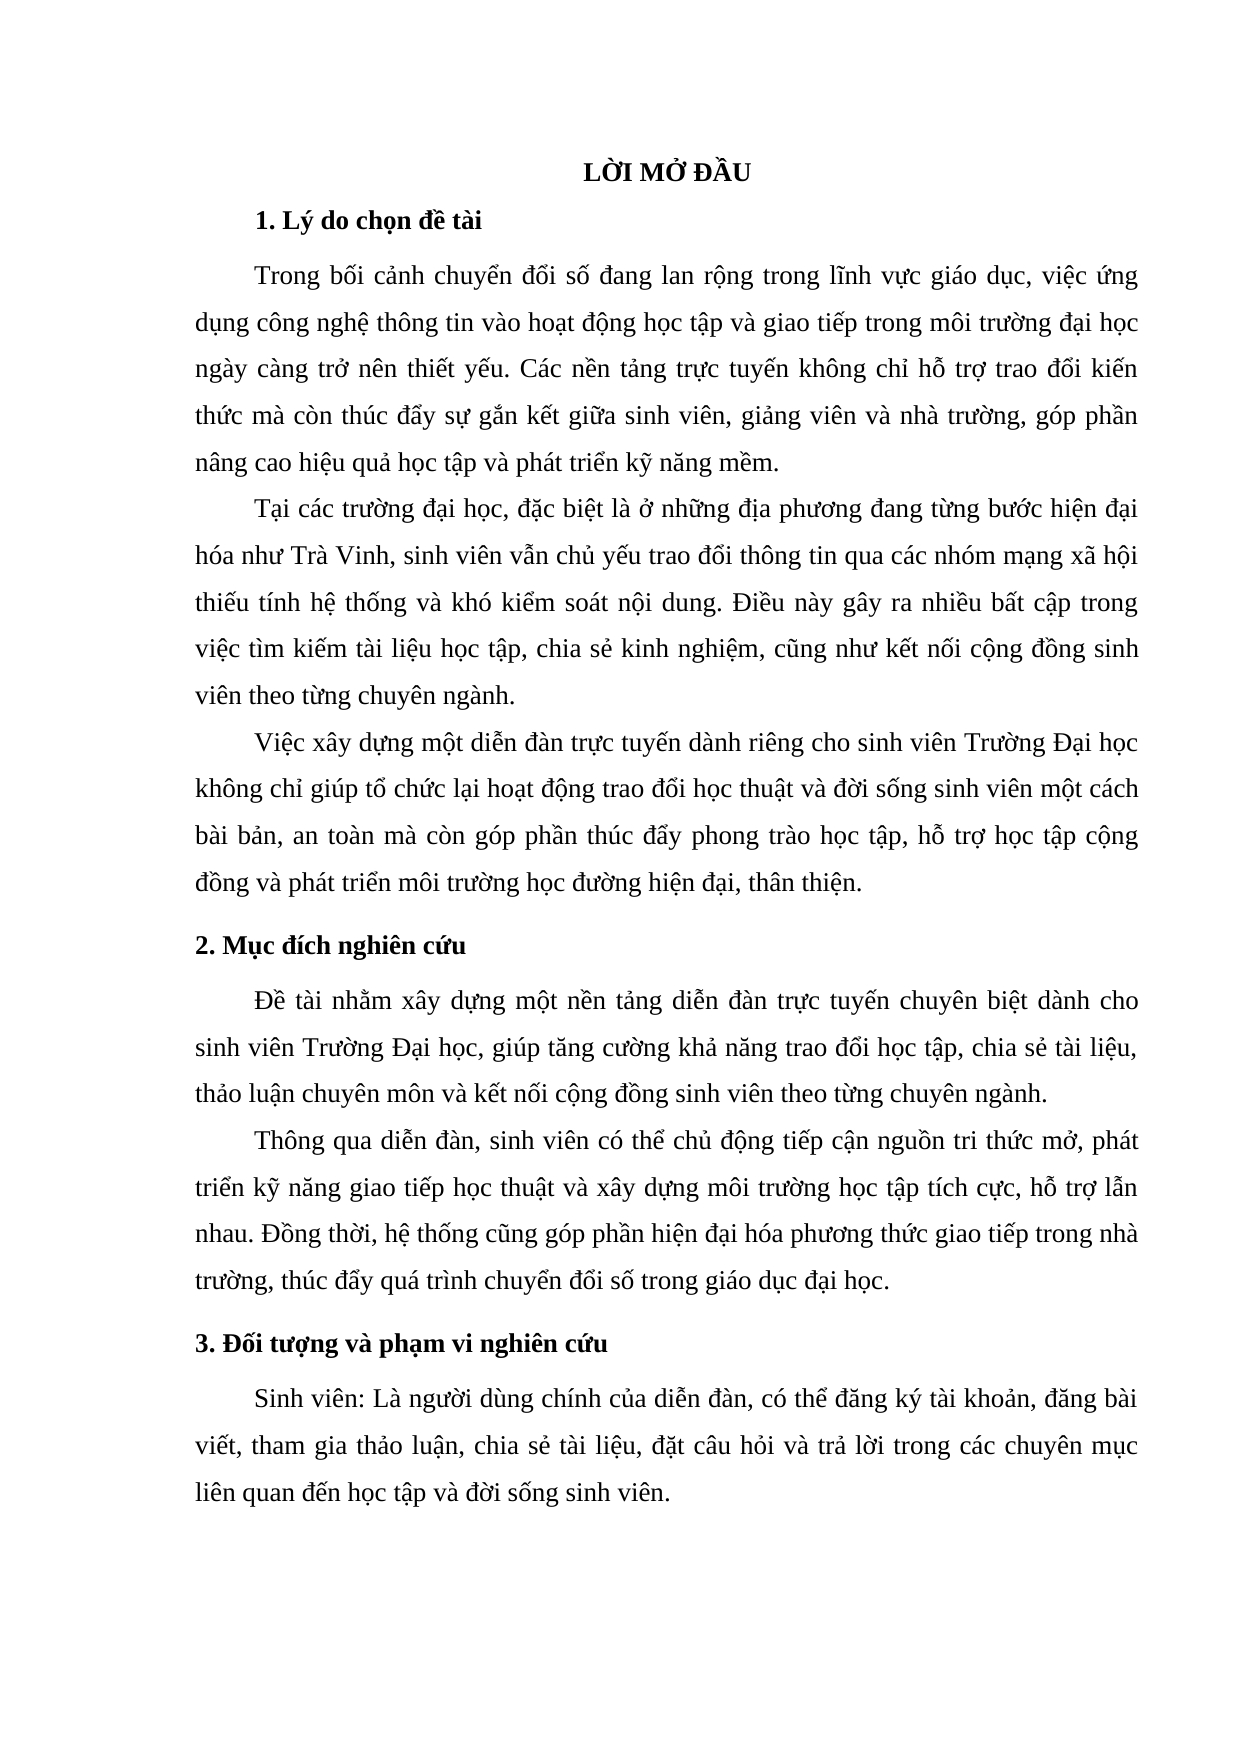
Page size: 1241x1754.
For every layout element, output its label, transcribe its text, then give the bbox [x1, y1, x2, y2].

text Tại các trường đại học, đặc biệt là ở những địa phương đang từng bước hiện đại hóa như Trà Vinh, sinh viên vẫn chủ yếu trao đổi thông tin qua các nhóm mạng xã hội thiếu tính hệ thống và khó kiểm soát nội dung. Điều này gây ra nhiều bất cập trong việc tìm kiếm tài liệu học tập, chia sẻ kinh nghiệm, cũng như kết nối cộng đồng sinh viên theo từng chuyên ngành. [195, 492, 1140, 710]
subtitle 2. Mục đích nghiên cứu [195, 929, 1140, 960]
subtitle 1. Lý do chọn đề tài [255, 204, 1140, 235]
text Đề tài nhằm xây dựng một nền tảng diễn đàn trực tuyến chuyên biệt dành cho sinh viên Trường Đại học, giúp tăng cường khả năng trao đổi học tập, chia sẻ tài liệu, thảo luận chuyên môn và kết nối cộng đồng sinh viên theo từng chuyên ngành. [195, 984, 1140, 1108]
text Sinh viên: Là người dùng chính của diễn đàn, có thể đăng ký tài khoản, đăng bài viết, tham gia thảo luận, chia sẻ tài liệu, đặt câu hỏi và trả lời trong các chuyên mục liên quan đến học tập và đời sống sinh viên. [195, 1382, 1140, 1507]
subtitle 3. Đối tượng và phạm vi nghiên cứu [195, 1327, 1140, 1358]
text Trong bối cảnh chuyển đổi số đang lan rộng trong lĩnh vực giáo dục, việc ứng dụng công nghệ thông tin vào hoạt động học tập và giao tiếp trong môi trường đại học ngày càng trở nên thiết yếu. Các nền tảng trực tuyến không chỉ hỗ trợ trao đổi kiến thức mà còn thúc đẩy sự gắn kết giữa sinh viên, giảng viên và nhà trường, góp phần nâng cao hiệu quả học tập và phát triển kỹ năng mềm. [195, 259, 1140, 477]
subtitle LỜI MỞ ĐẦU [195, 156, 1140, 187]
text Việc xây dựng một diễn đàn trực tuyến dành riêng cho sinh viên Trường Đại học không chỉ giúp tổ chức lại hoạt động trao đổi học thuật và đời sống sinh viên một cách bài bản, an toàn mà còn góp phần thúc đẩy phong trào học tập, hỗ trợ học tập cộng đồng và phát triển môi trường học đường hiện đại, thân thiện. [195, 726, 1140, 897]
text Thông qua diễn đàn, sinh viên có thể chủ động tiếp cận nguồn tri thức mở, phát triển kỹ năng giao tiếp học thuật và xây dựng môi trường học tập tích cực, hỗ trợ lẫn nhau. Đồng thời, hệ thống cũng góp phần hiện đại hóa phương thức giao tiếp trong nhà trường, thúc đẩy quá trình chuyển đổi số trong giáo dục đại học. [195, 1124, 1140, 1295]
